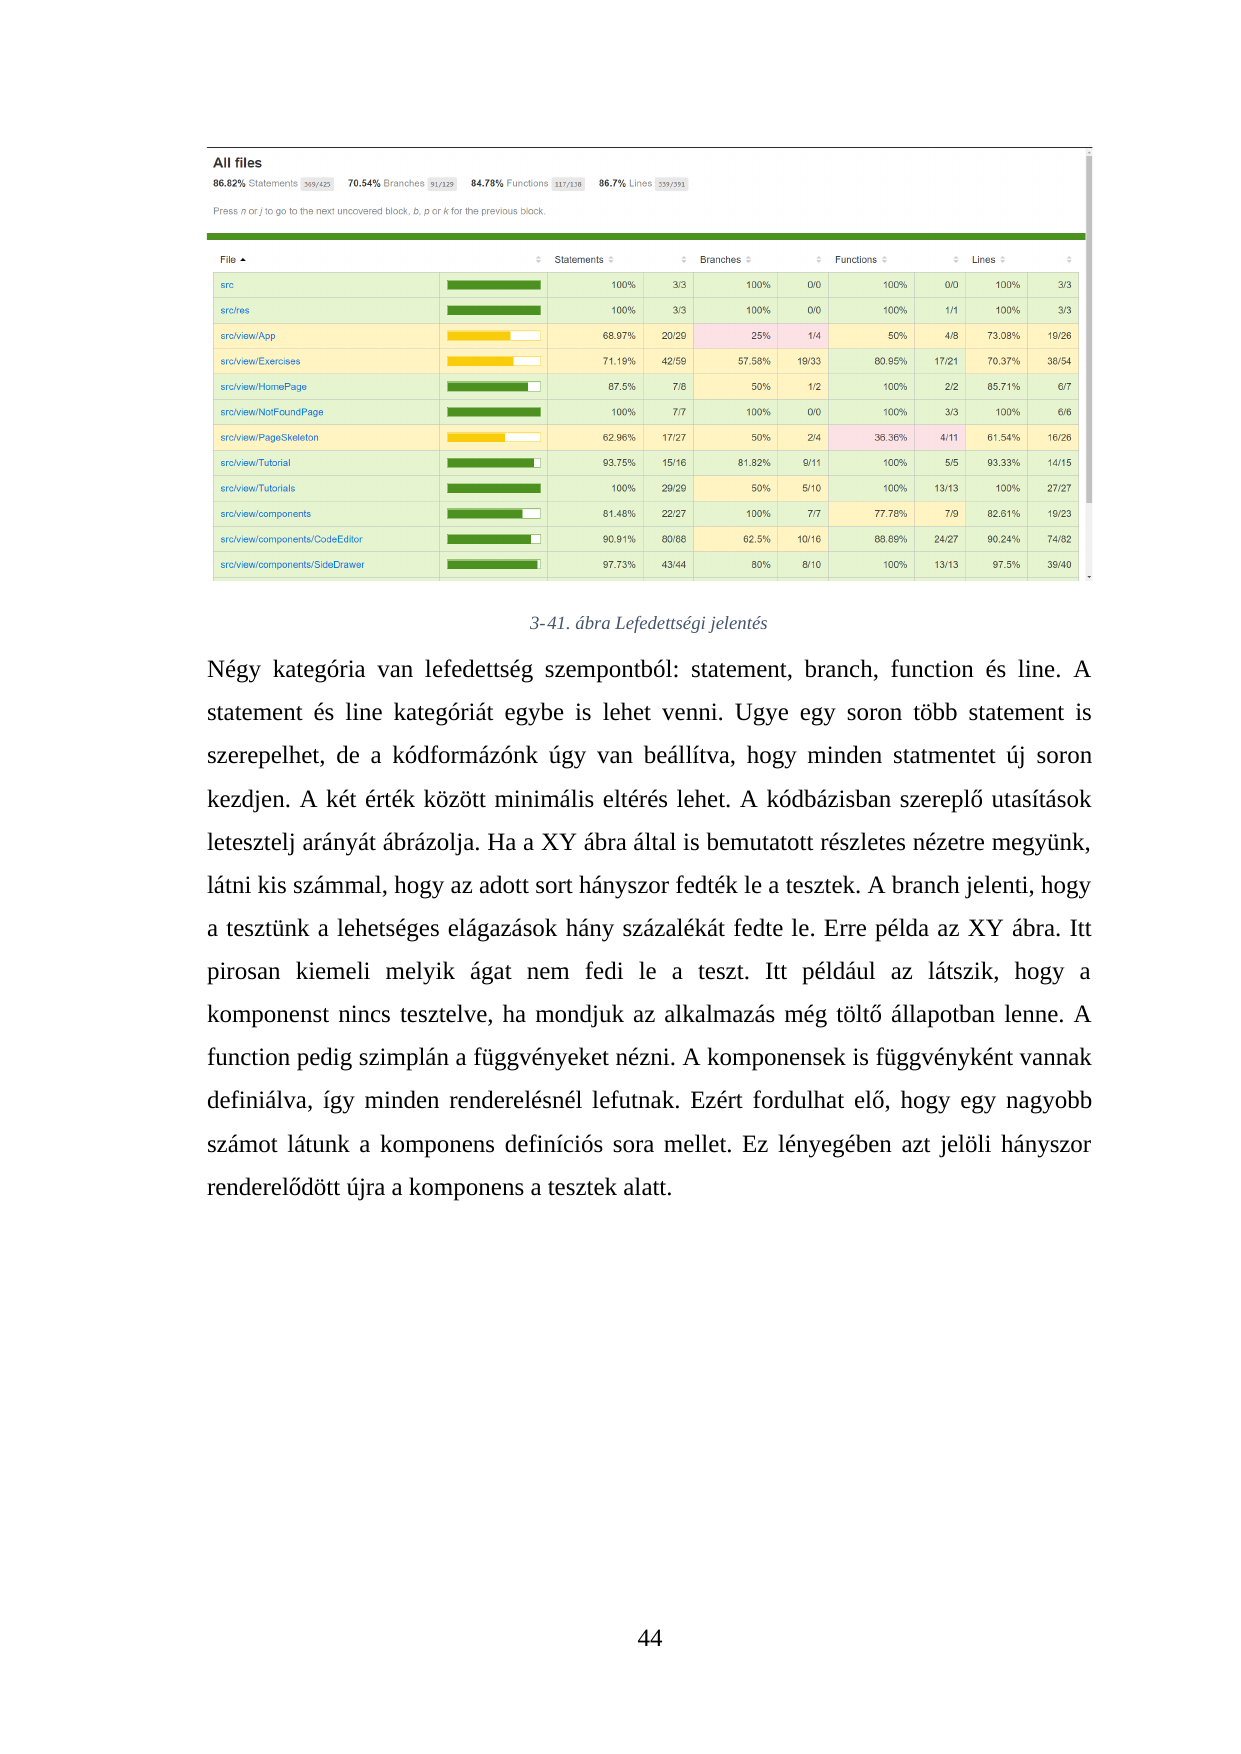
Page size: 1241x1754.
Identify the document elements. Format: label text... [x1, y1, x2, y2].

picture [206, 147, 1093, 581]
text Négy kategória van lefedettség szempontból: statement, branch, function és line. A statement és line kategóriát egybe is lehet venni. Ugye egy soron több statement is szerepelhet, de a kódformázónk úgy van beállítva, hogy minden statmentet új soron kezdjen. A két érték között minimális eltérés lehet. A kódbázisban szereplő utasítások letesztelj arányát ábrázolja. Ha a XY ábra által is bemutatott részletes nézetre megyünk, látni kis számmal, hogy az adott sort hányszor fedték le a tesztek. A branch jelenti, hogy a tesztünk a lehetséges elágazások hány százalékát fedte le. Erre példa az XY ábra. Itt pirosan kiemeli melyik ágat nem fedi le a teszt. Itt például az látszik, hogy a komponenst nincs tesztelve, ha mondjuk az alkalmazás még töltő állapotban lenne. A function pedig szimplán a függvényeket nézni. A komponensek is függvényként vannak definiálva, így minden renderelésnél lefutnak. Ezért fordulhat elő, hogy egy nagyobb számot látunk a komponens definíciós sora mellet. Ez lényegében azt jelöli hányszor renderelődött újra a komponens a tesztek alatt. [207, 654, 1092, 1201]
